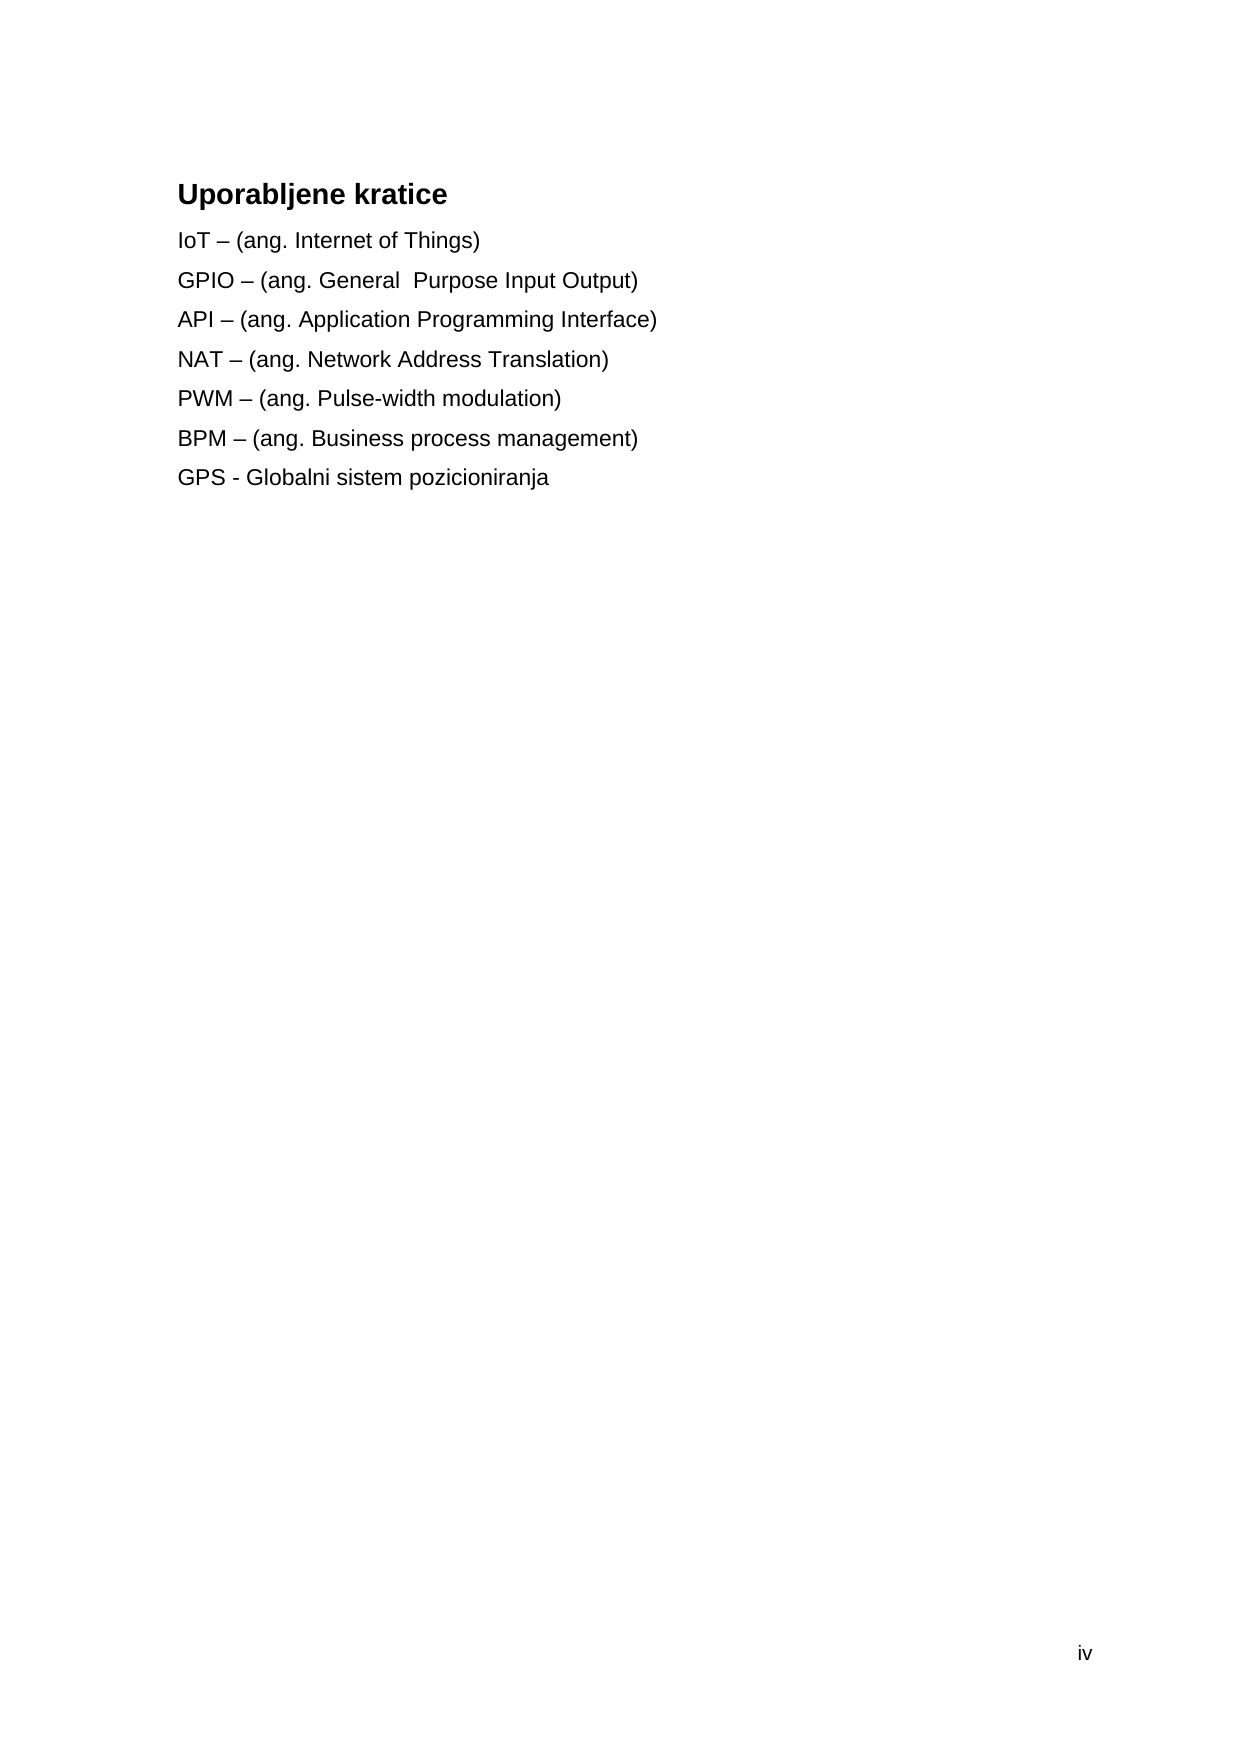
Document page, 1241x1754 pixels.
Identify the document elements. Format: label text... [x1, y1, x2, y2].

text Uporabljene kratice [177, 177, 1092, 211]
text IoT – (ang. Internet of Things) [177, 227, 1092, 254]
text PWM – (ang. Pulse-width modulation) [177, 385, 1092, 412]
text API – (ang. Application Programming Interface) [177, 306, 1092, 333]
text NAT – (ang. Network Address Translation) [177, 346, 1092, 372]
text BPM – (ang. Business process management) [177, 425, 1092, 451]
text GPS - Globalni sistem pozicioniranja [177, 464, 1092, 491]
text GPIO – (ang. General Purpose Input Output) [177, 267, 1092, 293]
